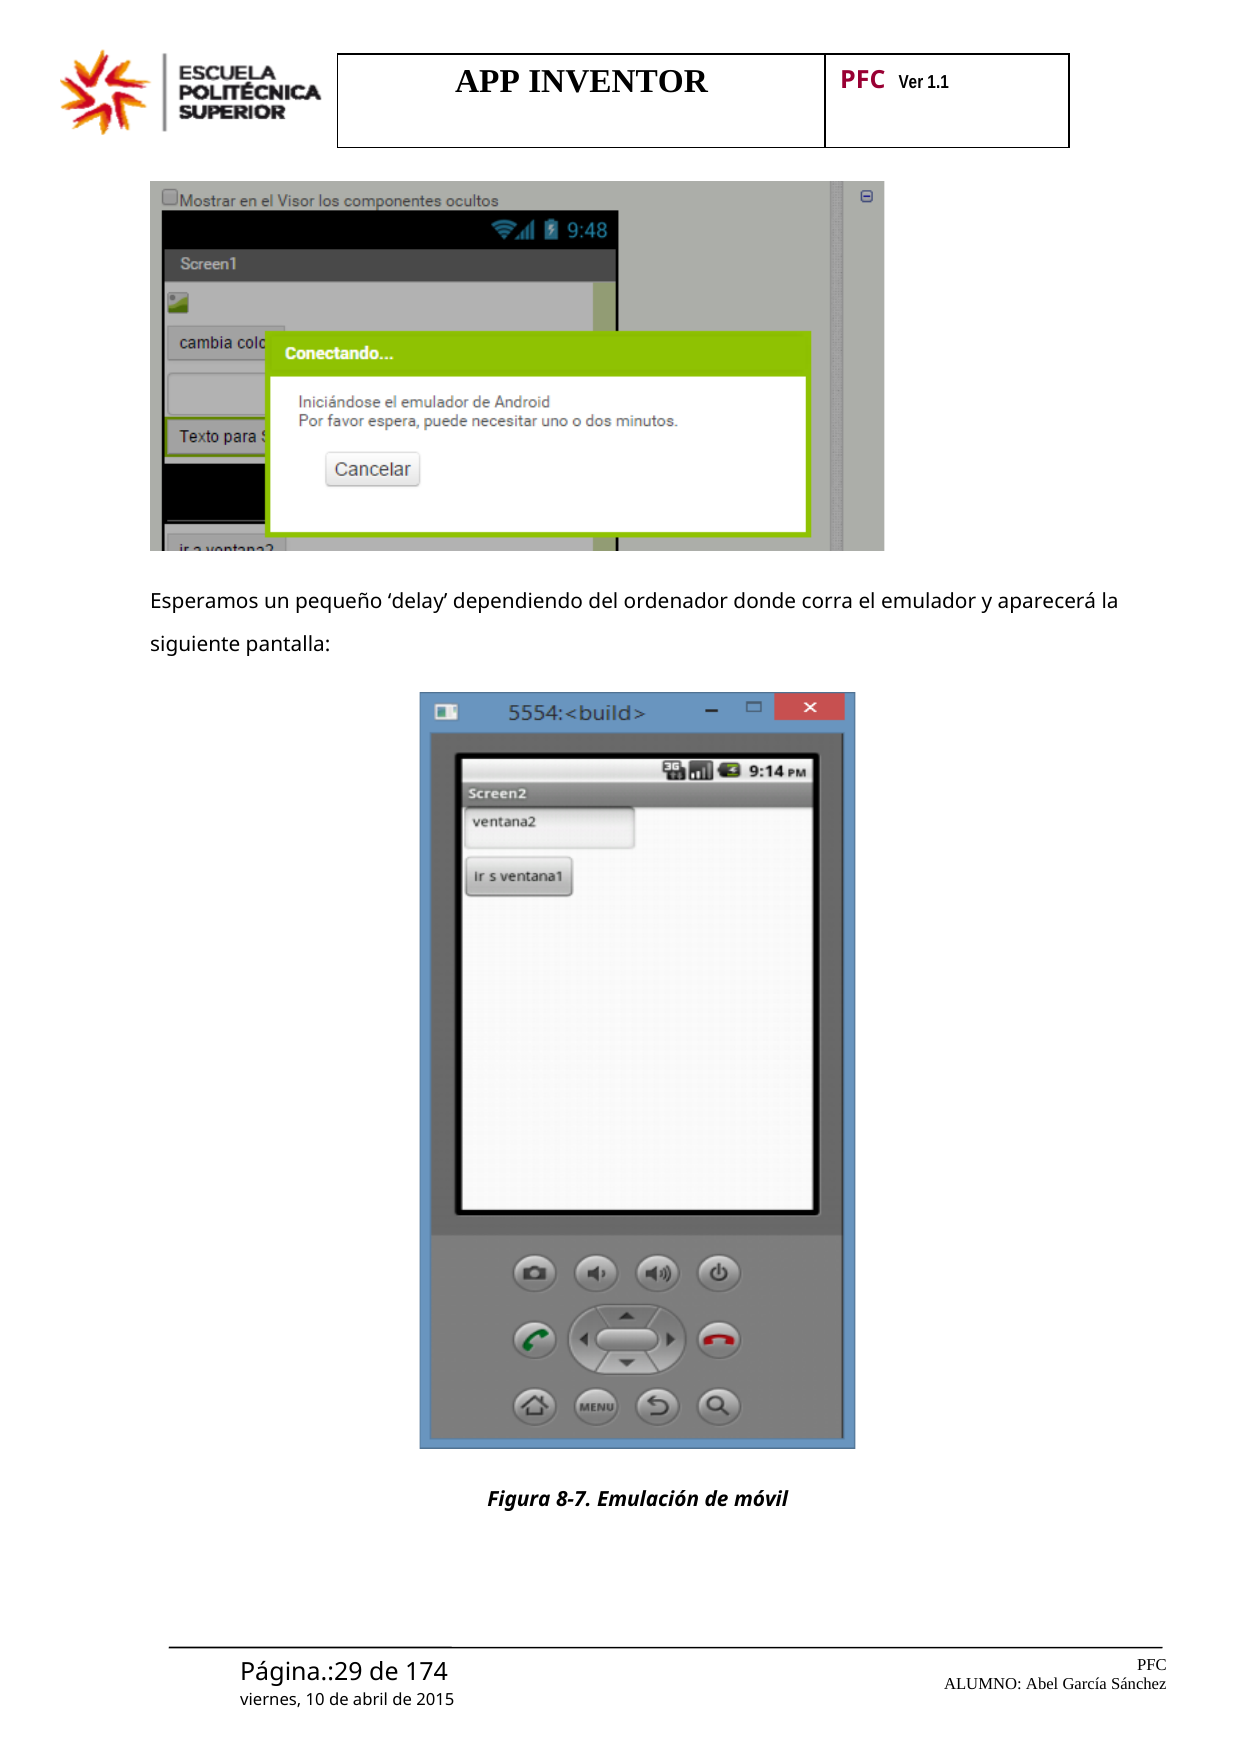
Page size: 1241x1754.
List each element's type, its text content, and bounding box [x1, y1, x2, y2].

picture [60, 43, 323, 146]
text Esperamos un pequeño ‘delay’ dependiendo del ordenador donde corra el emulador y aparecerá la siguiente pantalla: [150, 586, 1125, 657]
picture [150, 181, 885, 551]
text Figura 8-7. Emulación de móvil [150, 1484, 1125, 1512]
picture [419, 692, 856, 1449]
